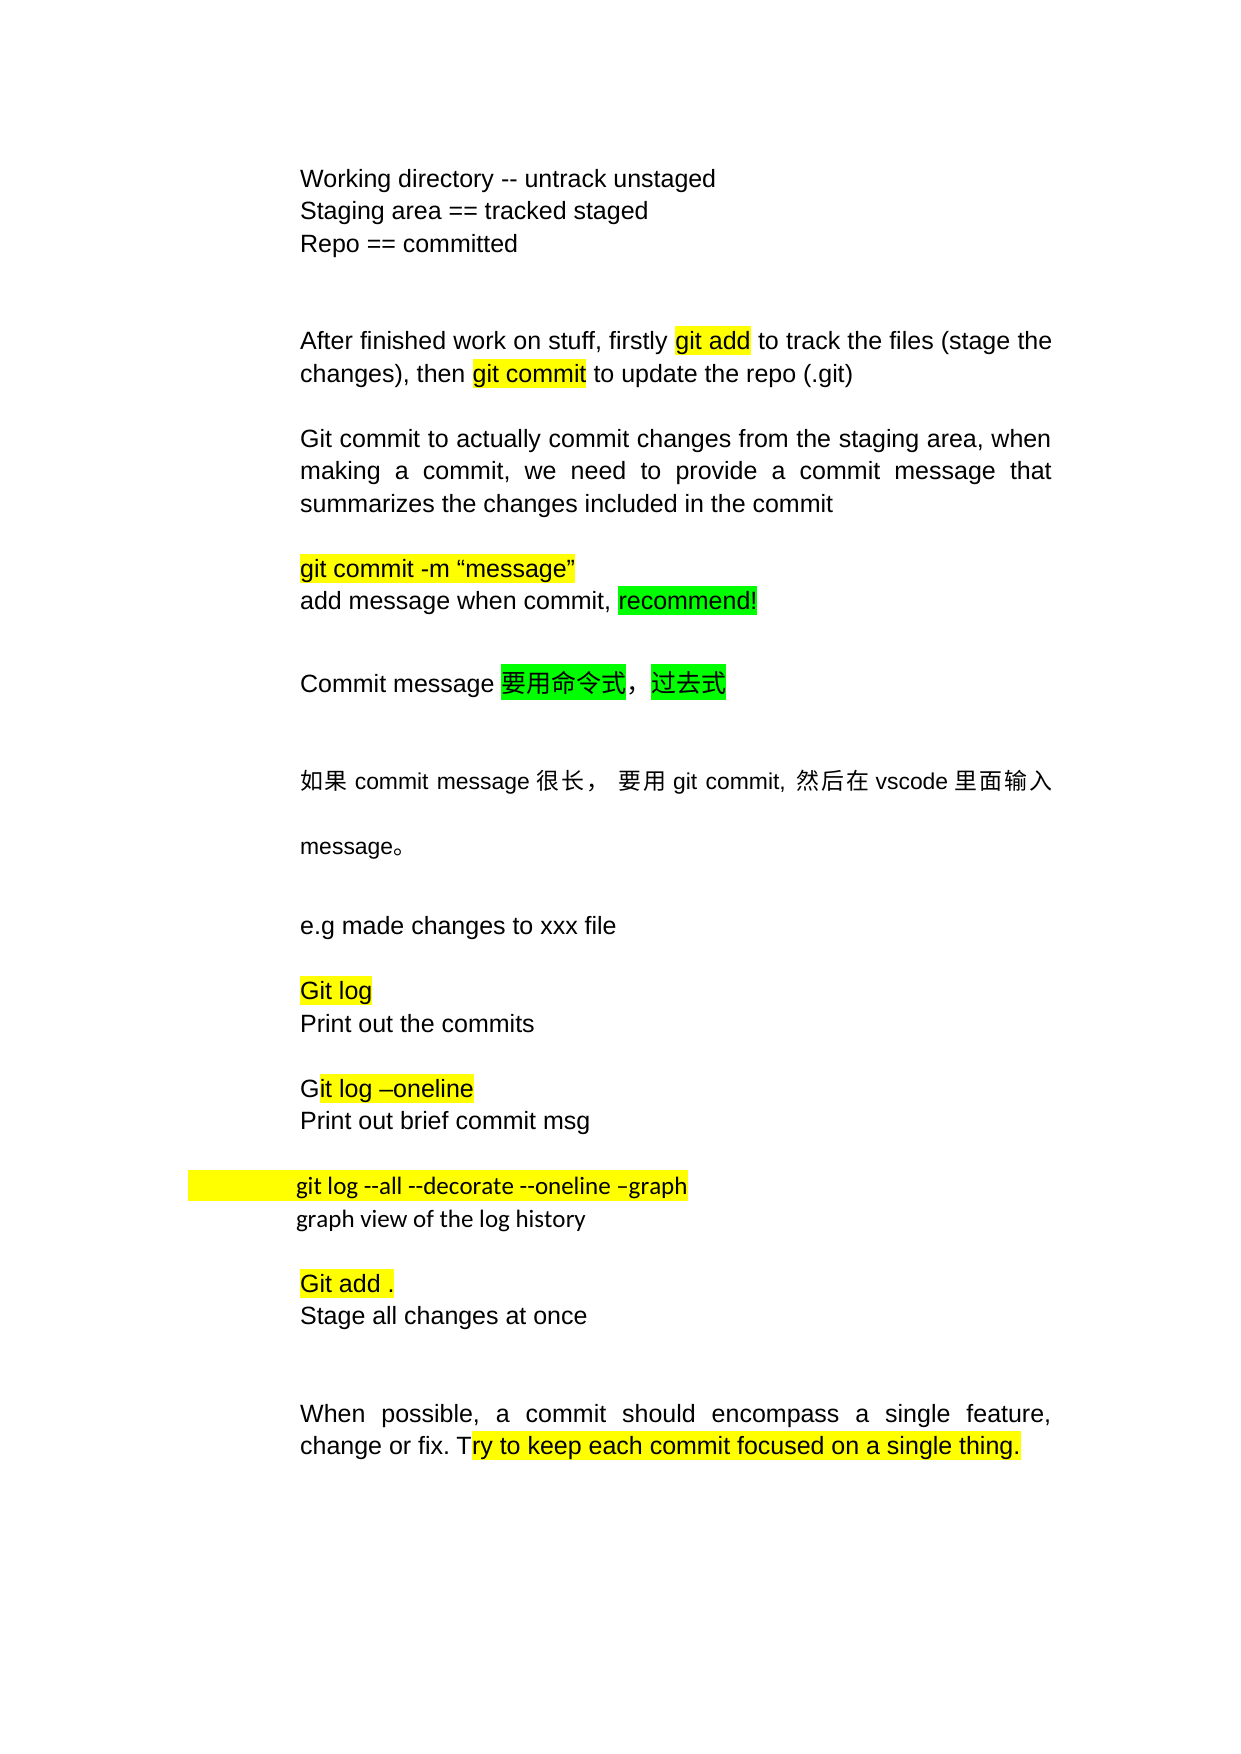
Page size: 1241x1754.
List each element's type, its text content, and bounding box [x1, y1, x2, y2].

list Git commit to actually commit changes from the staging area, when making a commit, we need to provide a commit message that summarizes the changes included in the commit [300, 422, 1053, 519]
list Working directory -- untrack unstaged [300, 162, 1053, 194]
text graph view of the log history [187, 1202, 1053, 1234]
list Git log [300, 974, 1053, 1007]
list Print out brief commit msg [300, 1104, 1053, 1137]
list Print out the commits [300, 1007, 1053, 1039]
list 如果commit message很长， 要用git commit, 然后在vscode里面输入message。 [300, 747, 1053, 877]
list Commit message 要用命令式，过去式 [300, 649, 1053, 714]
list Stage all changes at once [300, 1299, 1053, 1332]
list Git log –oneline [300, 1072, 1053, 1104]
list When possible, a commit should encompass a single feature, change or fix. Try to keep each commit focused on a single thing. [300, 1397, 1053, 1462]
list Repo == committed [300, 227, 1053, 259]
list e.g made changes to xxx file [300, 909, 1053, 942]
list Staging area == tracked staged [300, 194, 1053, 227]
list After finished work on stuff, firstly git add to track the files (stage the changes), then git commit to update the repo (.git) [300, 324, 1053, 389]
text git log --all --decorate --oneline –graph [187, 1169, 1053, 1202]
list git commit -m “message” [300, 552, 1053, 584]
list add message when commit, recommend! [300, 584, 1053, 617]
list Git add . [300, 1267, 1053, 1299]
